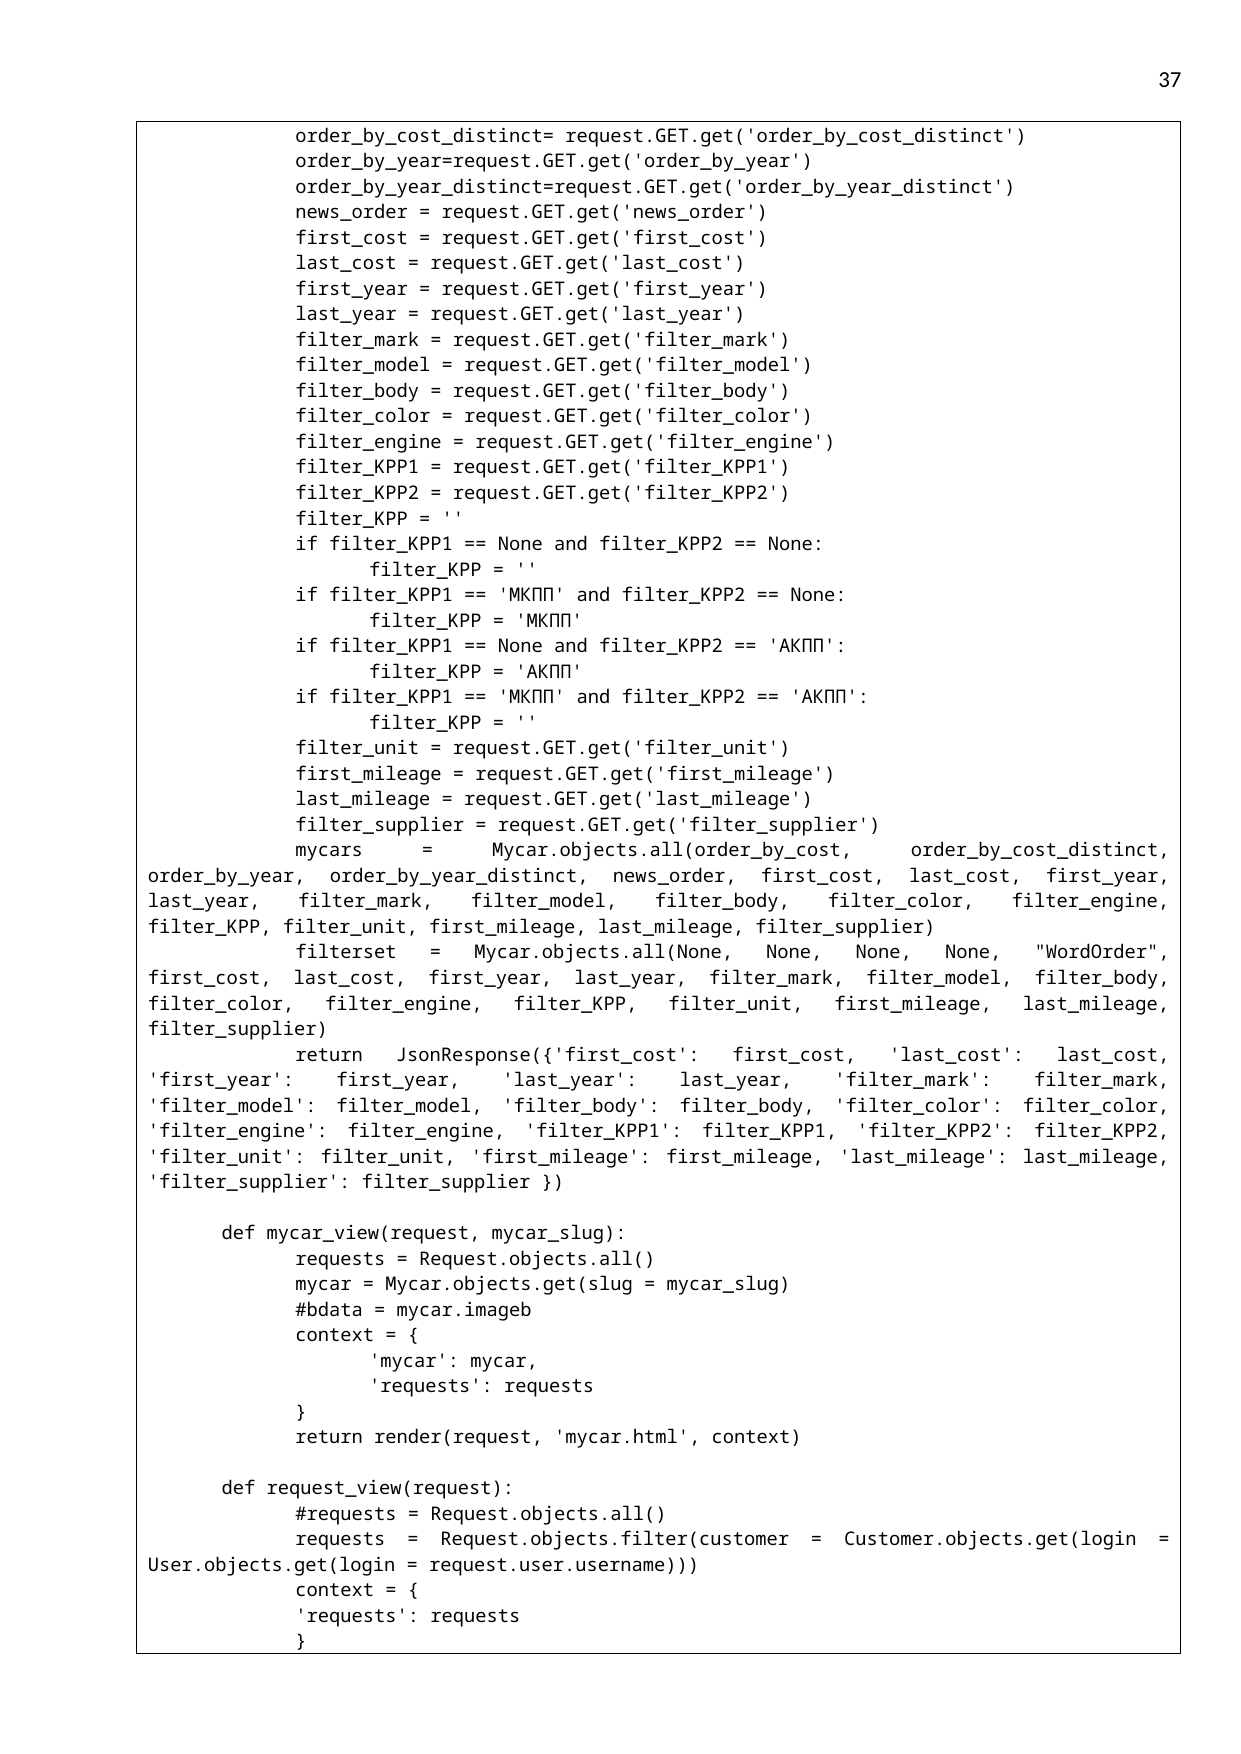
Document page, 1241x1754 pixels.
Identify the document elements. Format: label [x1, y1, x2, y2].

table_header [137, 122, 1180, 1653]
